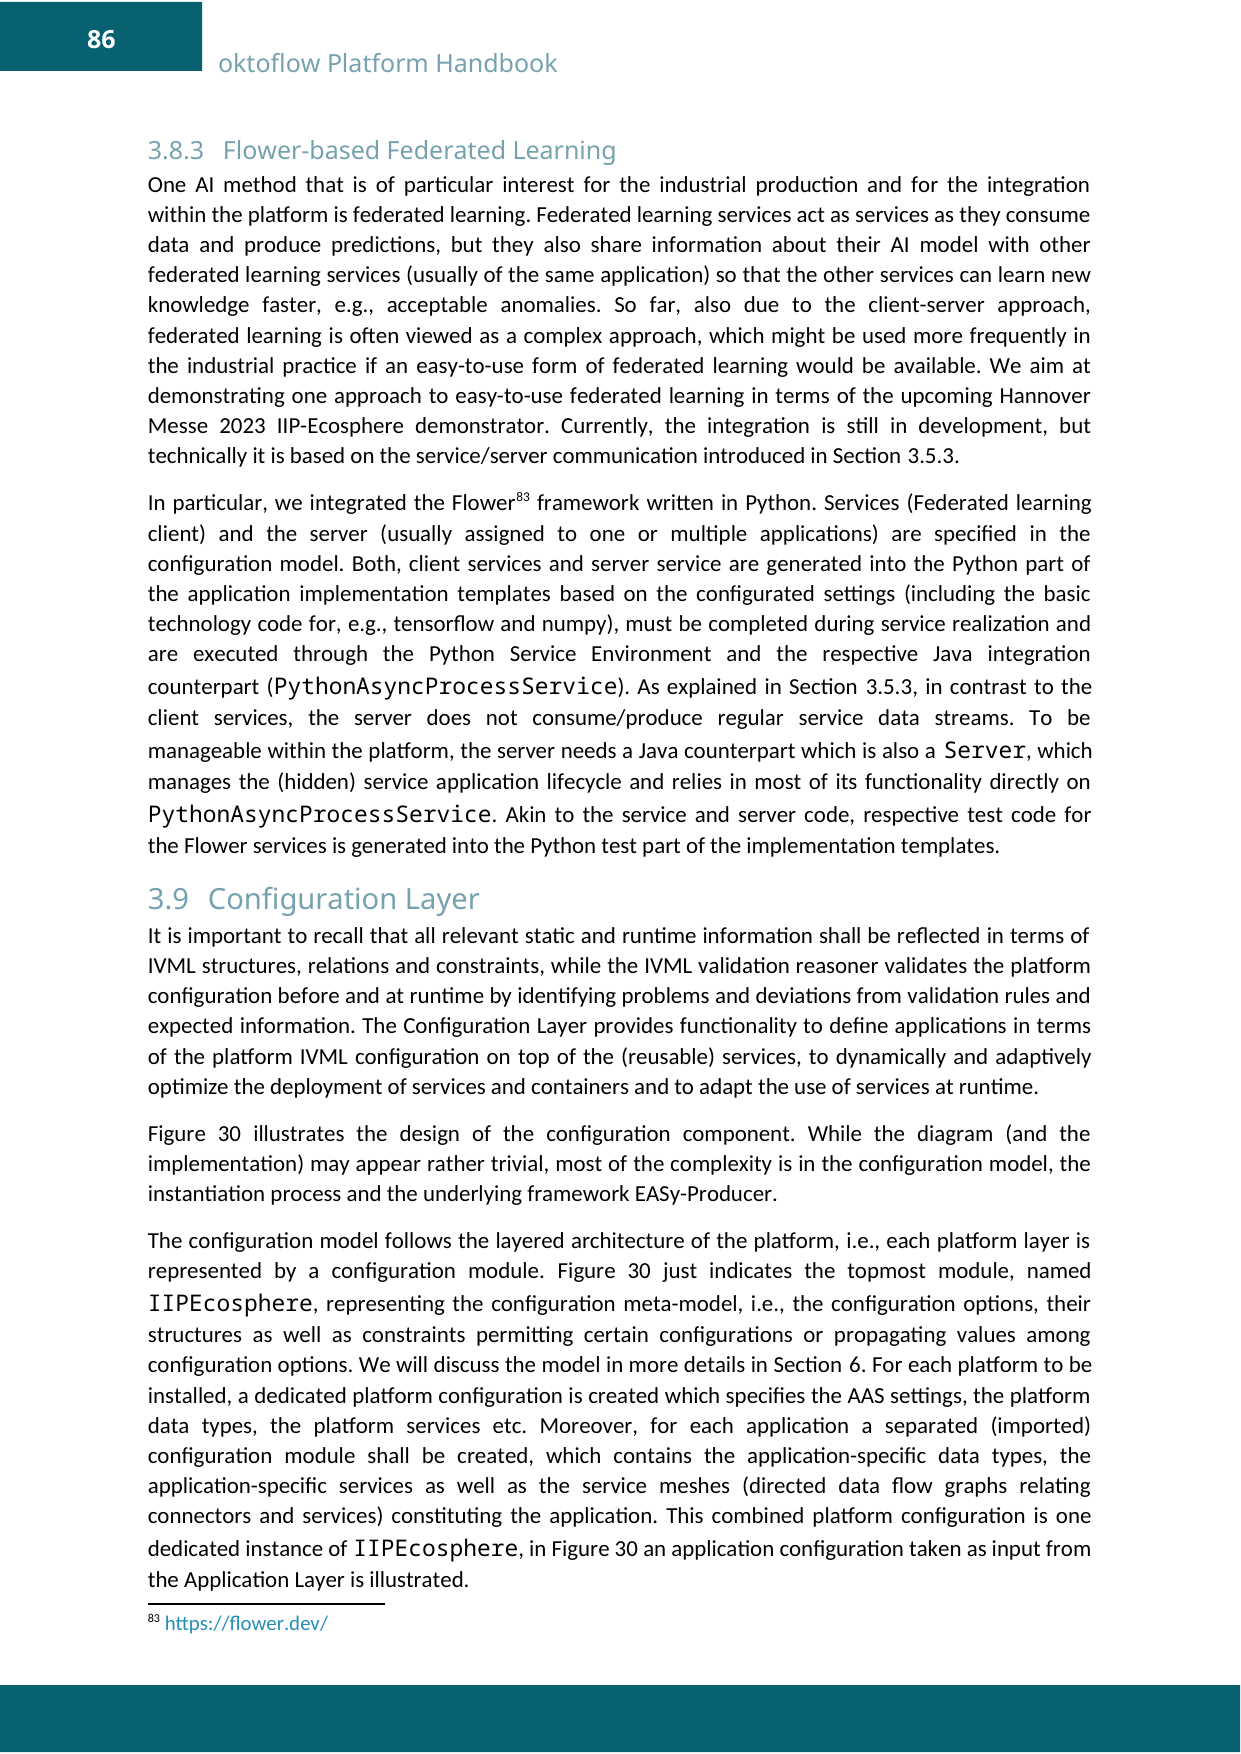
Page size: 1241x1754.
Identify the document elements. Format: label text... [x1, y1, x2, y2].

subtitle Configuration Layer [148, 878, 1093, 918]
text In particular, we integrated the Flower framework written in Python. Services (Federated learning client) and the server (usually assigned to one or multiple applications) are specified in the configuration model. Both, client services and server service are generated into the Python part of the application implementation templates based on the configurated settings (including the basic technology code for, e.g., tensorflow and numpy), must be completed during service realization and are executed through the Python Service Environment and the respective Java integration counterpart (PythonAsyncProcessService). As explained in Section 3.5.3, in contrast to the client services, the server does not consume/produce regular service data streams. To be manageable within the platform, the server needs a Java counterpart which is also a Server, which manages the (hidden) service application lifecycle and relies in most of its functionality directly on PythonAsyncProcessService. Akin to the service and server code, respective test code for the Flower services is generated into the Python test part of the implementation templates. [148, 488, 1093, 859]
text It is important to recall that all relevant static and runtime information shall be reflected in terms of IVML structures, relations and constraints, while the IVML validation reasoner validates the platform configuration before and at runtime by identifying problems and deviations from validation rules and expected information. The Configuration Layer provides functionality to define applications in terms of the platform IVML configuration on top of the (reusable) services, to dynamically and adaptively optimize the deployment of services and containers and to adapt the use of services at runtime. [148, 921, 1093, 1100]
text One AI method that is of particular interest for the industrial production and for the integration within the platform is federated learning. Federated learning services act as services as they consume data and produce predictions, but they also share information about their AI model with other federated learning services (usually of the same application) so that the other services can learn new knowledge faster, e.g., acceptable anomalies. So far, also due to the client-server approach, federated learning is often viewed as a complex approach, which might be used more frequently in the industrial practice if an easy-to-use form of federated learning would be available. We aim at demonstrating one approach to easy-to-use federated learning in terms of the upcoming Hannover Messe 2023 IIP-Ecosphere demonstrator. Currently, the integration is still in development, but technically it is based on the service/server communication introduced in Section 3.5.3. [148, 170, 1093, 469]
text The configuration model follows the layered architecture of the platform, i.e., each platform layer is represented by a configuration module. Figure 30 just indicates the topmost module, named IIPEcosphere, representing the configuration meta-model, i.e., the configuration options, their structures as well as constraints permitting certain configurations or propagating values among configuration options. We will discuss the model in more details in Section 6. For each platform to be installed, a dedicated platform configuration is created which specifies the AAS settings, the platform data types, the platform services etc. Moreover, for each application a separated (imported) configuration module shall be created, which contains the application-specific data types, the application-specific services as well as the service meshes (directed data flow graphs relating connectors and services) constituting the application. This combined platform configuration is one dedicated instance of IIPEcosphere, in Figure 30 an application configuration taken as input from the Application Layer is illustrated. [148, 1226, 1093, 1594]
text Figure 30 illustrates the design of the configuration component. While the diagram (and the implementation) may appear rather trivial, most of the complexity is in the configuration model, the instantiation process and the underlying framework EASy-Producer. [148, 1119, 1093, 1207]
subtitle Flower-based Federated Learning [148, 133, 1093, 167]
